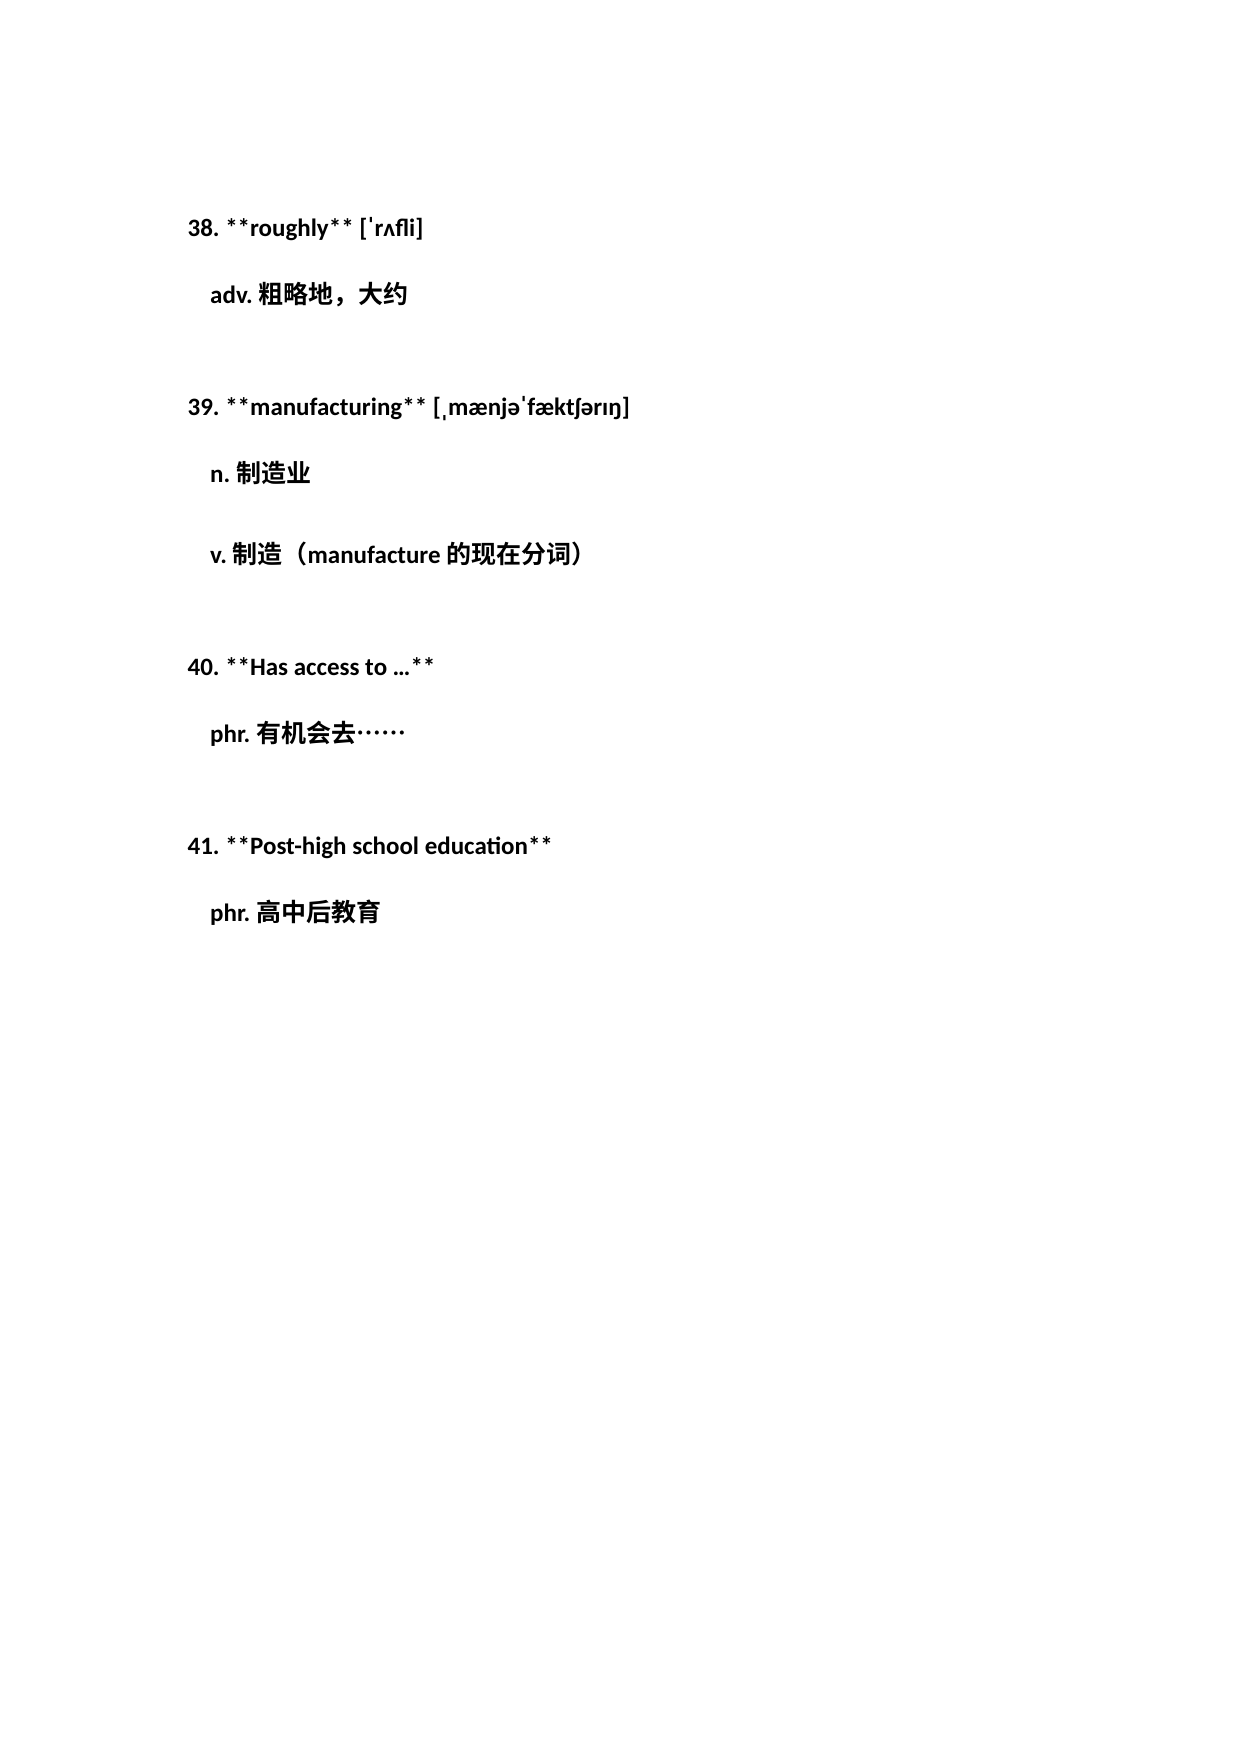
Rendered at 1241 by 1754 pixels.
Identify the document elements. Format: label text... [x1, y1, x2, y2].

list adv. 粗略地，大约 [187, 260, 1053, 325]
list phr. 高中后教育 [187, 878, 1053, 943]
list 39. **manufacturing** [ˌmænjəˈfæktʃərɪŋ] [187, 390, 1053, 422]
list phr. 有机会去…… [187, 699, 1053, 764]
list v. 制造（manufacture 的现在分词） [187, 520, 1053, 585]
list n. 制造业 [187, 439, 1053, 504]
list 38. **roughly** [ˈrʌfli] [187, 211, 1053, 243]
list 40. **Has access to …** [187, 650, 1053, 683]
list 41. **Post-high school education** [187, 829, 1053, 862]
